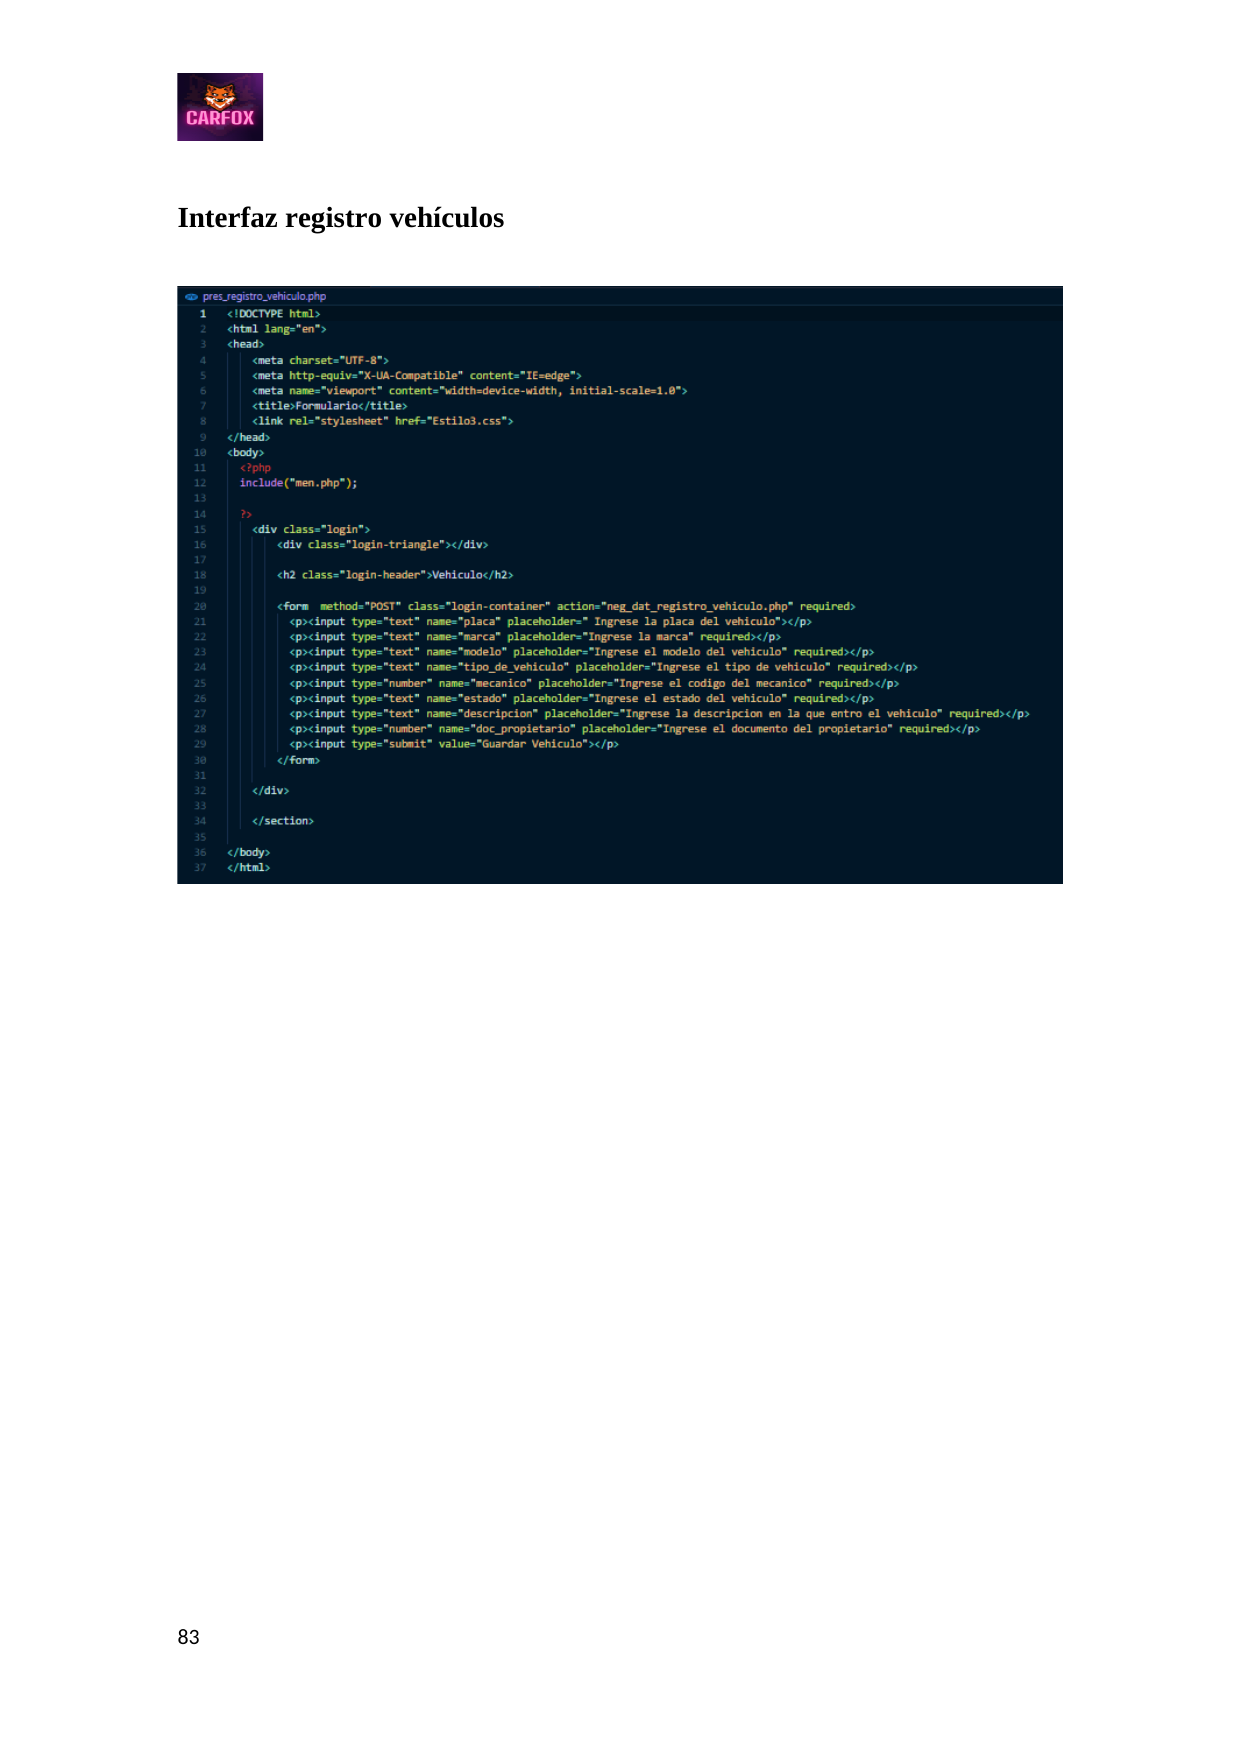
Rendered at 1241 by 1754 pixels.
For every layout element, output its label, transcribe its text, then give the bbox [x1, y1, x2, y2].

picture [177, 286, 1063, 884]
picture [177, 73, 264, 141]
subtitle Interfaz registro vehículos [177, 200, 1063, 234]
